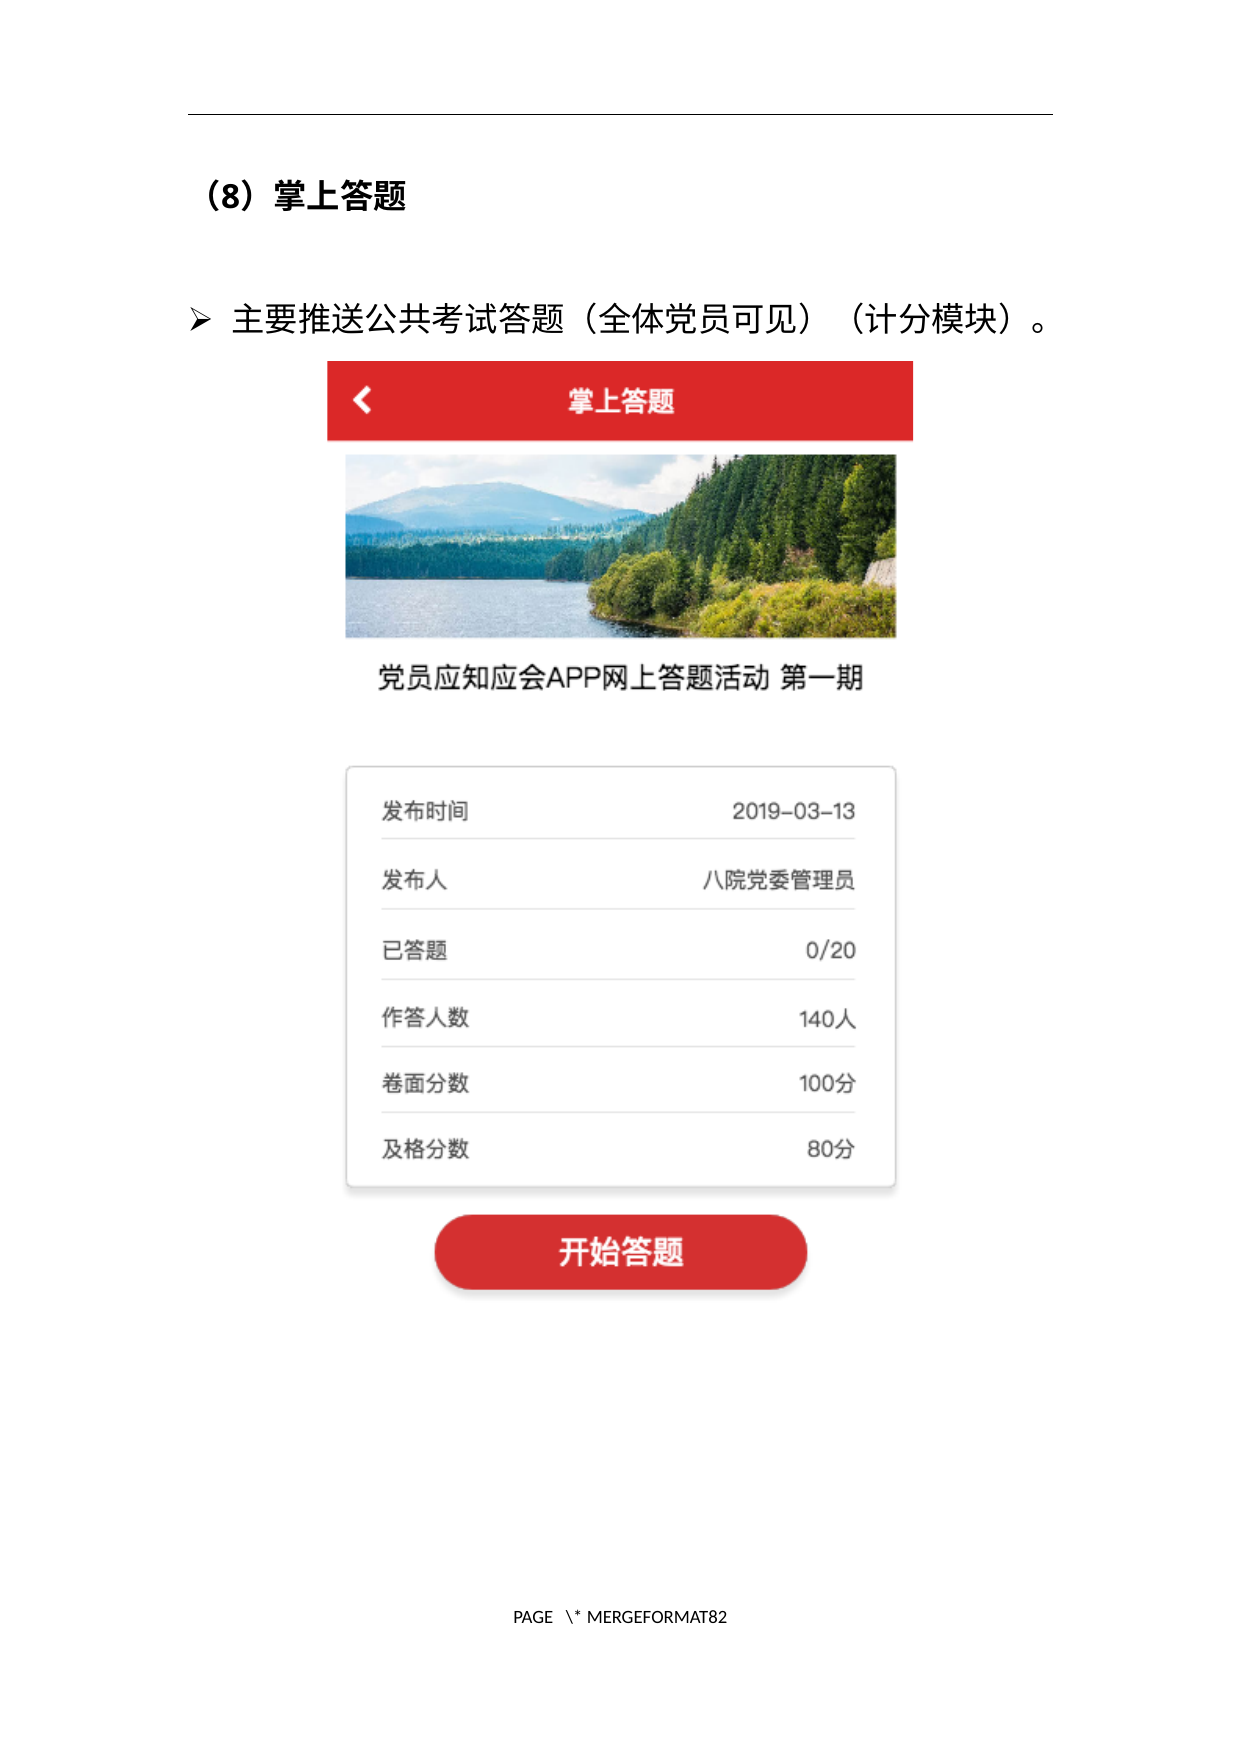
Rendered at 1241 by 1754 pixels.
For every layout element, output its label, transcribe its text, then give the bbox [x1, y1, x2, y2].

subtitle （8）掌上答题 [187, 162, 1053, 227]
list 主要推送公共考试答题（全体党员可见）（计分模块）。 [187, 284, 1053, 349]
picture [327, 361, 914, 1509]
